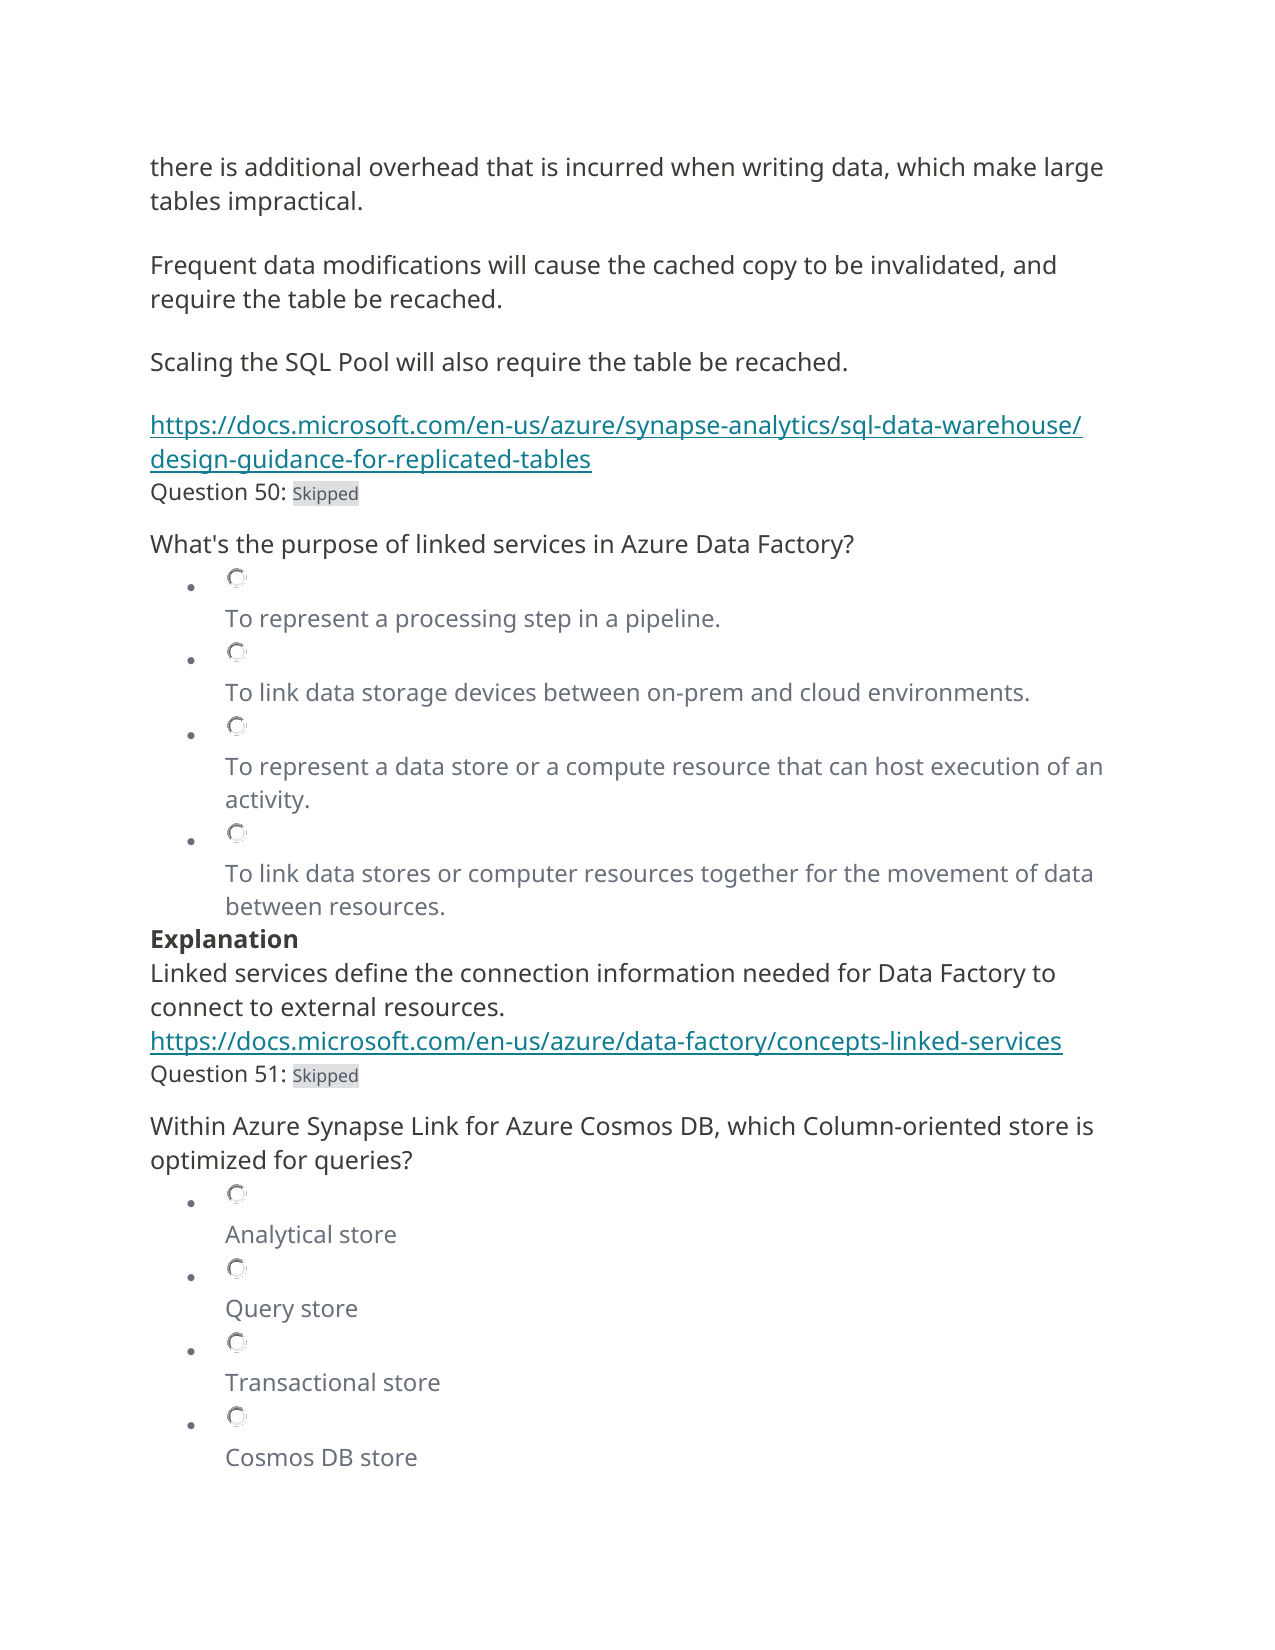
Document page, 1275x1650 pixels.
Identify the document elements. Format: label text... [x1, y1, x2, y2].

text Cosmos DB store [225, 1440, 1125, 1473]
text https://docs.microsoft.com/en-us/azure/data-factory/concepts-linked-services [150, 1024, 1125, 1058]
list ​ [187, 1325, 1125, 1366]
text To represent a processing step in a pipeline. [225, 602, 1125, 634]
subtitle Explanation [150, 922, 1125, 956]
list ​ [187, 1399, 1125, 1440]
text Question 50: Skipped [150, 476, 1125, 507]
list ​ [187, 560, 1125, 602]
text To represent a data store or a compute resource that can host execution of an activity. [225, 750, 1125, 815]
text Frequent data modifications will cause the cached copy to be invalidated, and require the table be recached. [150, 247, 1125, 315]
text Transactional store [225, 1366, 1125, 1399]
text Question 51: Skipped [150, 1058, 1125, 1089]
text Query store [225, 1292, 1125, 1325]
text Within Azure Synapse Link for Azure Cosmos DB, which Column-oriented store is optimized for queries? [150, 1108, 1125, 1177]
text To link data stores or computer resources together for the movement of data between resources. [225, 857, 1125, 922]
list ​ [187, 1251, 1125, 1292]
text Linked services define the connection information needed for Data Factory to connect to external resources. [150, 956, 1125, 1024]
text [150, 150, 1125, 218]
text https://docs.microsoft.com/en-us/azure/synapse-analytics/sql-data-warehouse/design-guidance-for-replicated-tables [150, 408, 1125, 476]
text Scaling the SQL Pool will also require the table be recached. [150, 344, 1125, 379]
text What's the purpose of linked services in Azure Data Factory? [150, 526, 1125, 560]
list ​ [187, 815, 1125, 857]
list ​ [187, 708, 1125, 750]
text Analytical store [225, 1218, 1125, 1251]
list ​ [187, 634, 1125, 676]
text To link data storage devices between on-prem and cloud environments. [225, 676, 1125, 708]
list ​ [187, 1177, 1125, 1218]
